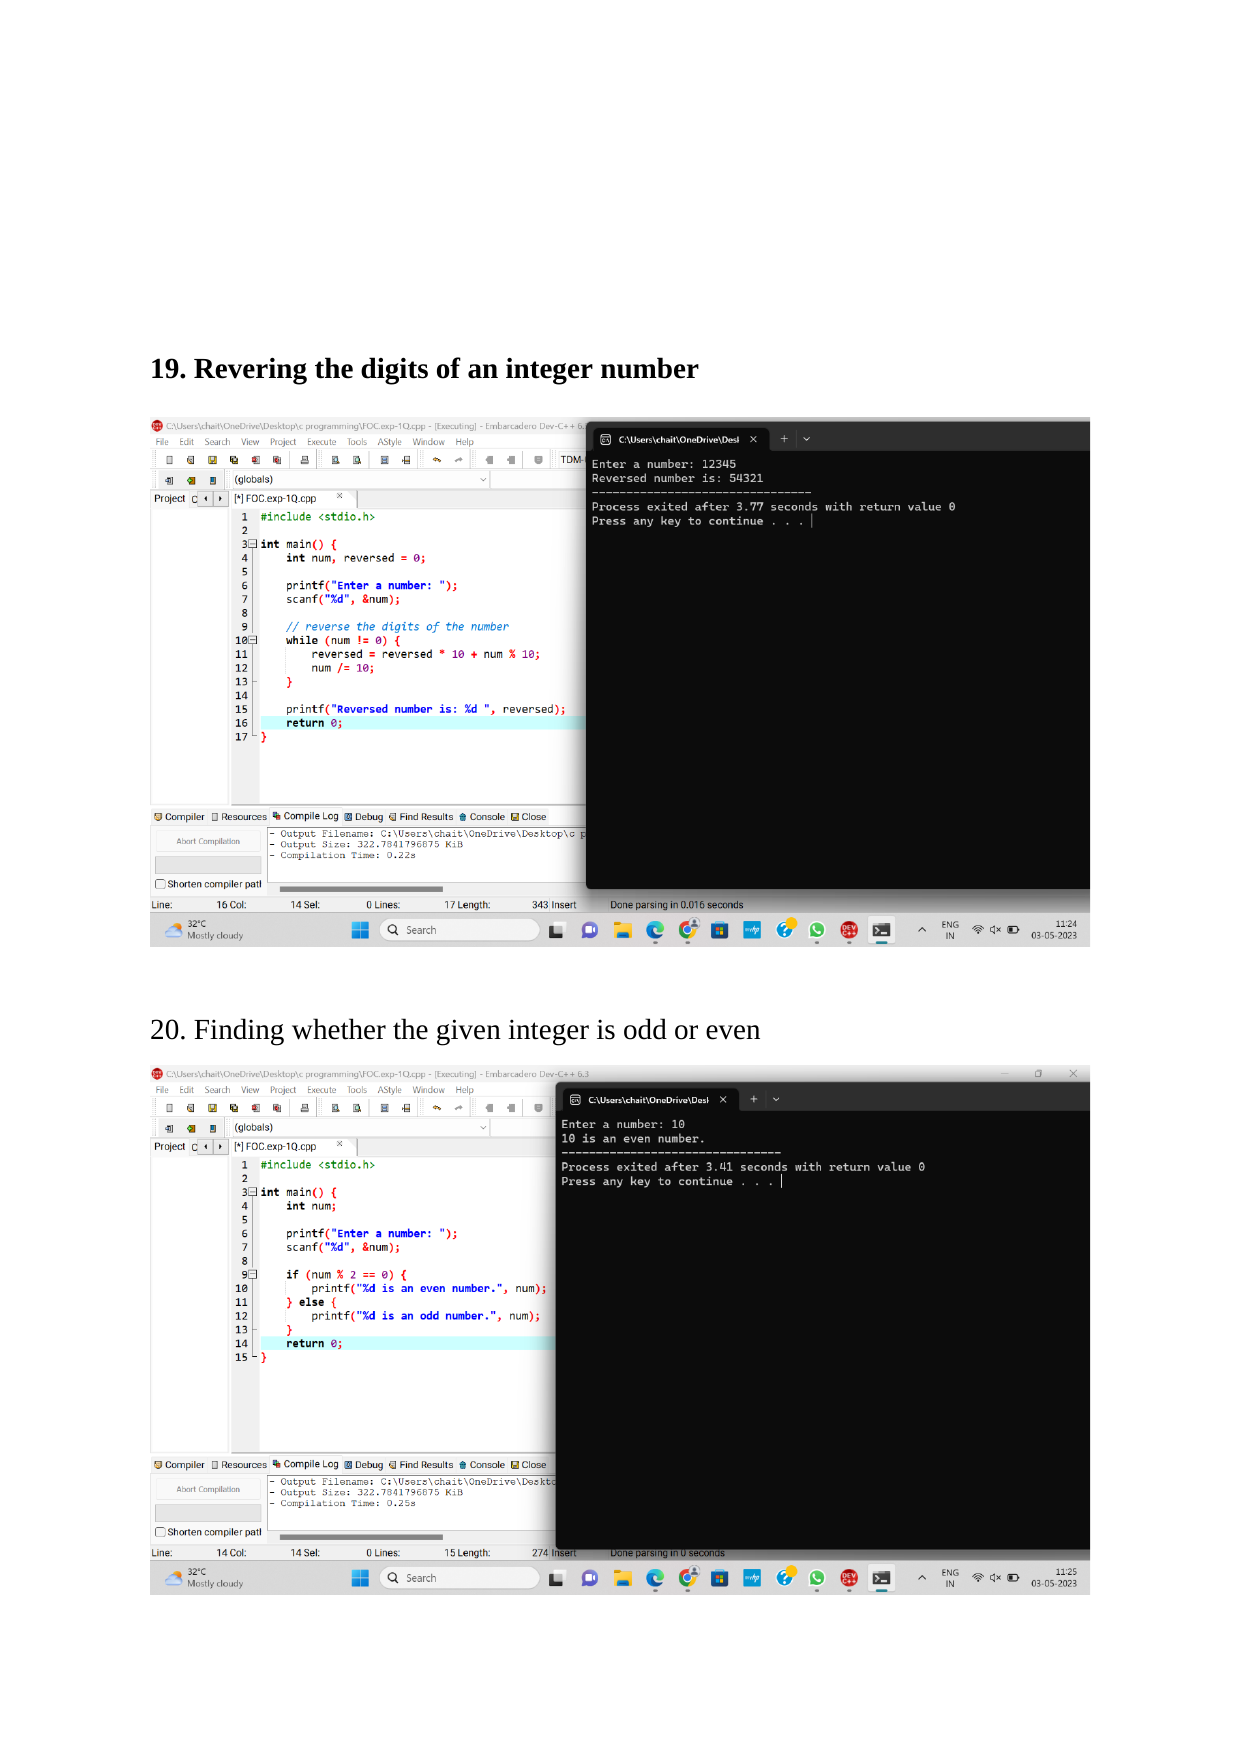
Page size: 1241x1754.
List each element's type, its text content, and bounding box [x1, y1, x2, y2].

text 20. Finding whether the given integer is odd or even [150, 1012, 1090, 1046]
picture [150, 1065, 1091, 1595]
text 19. Revering the digits of an integer number [150, 351, 1090, 384]
picture [150, 417, 1091, 947]
